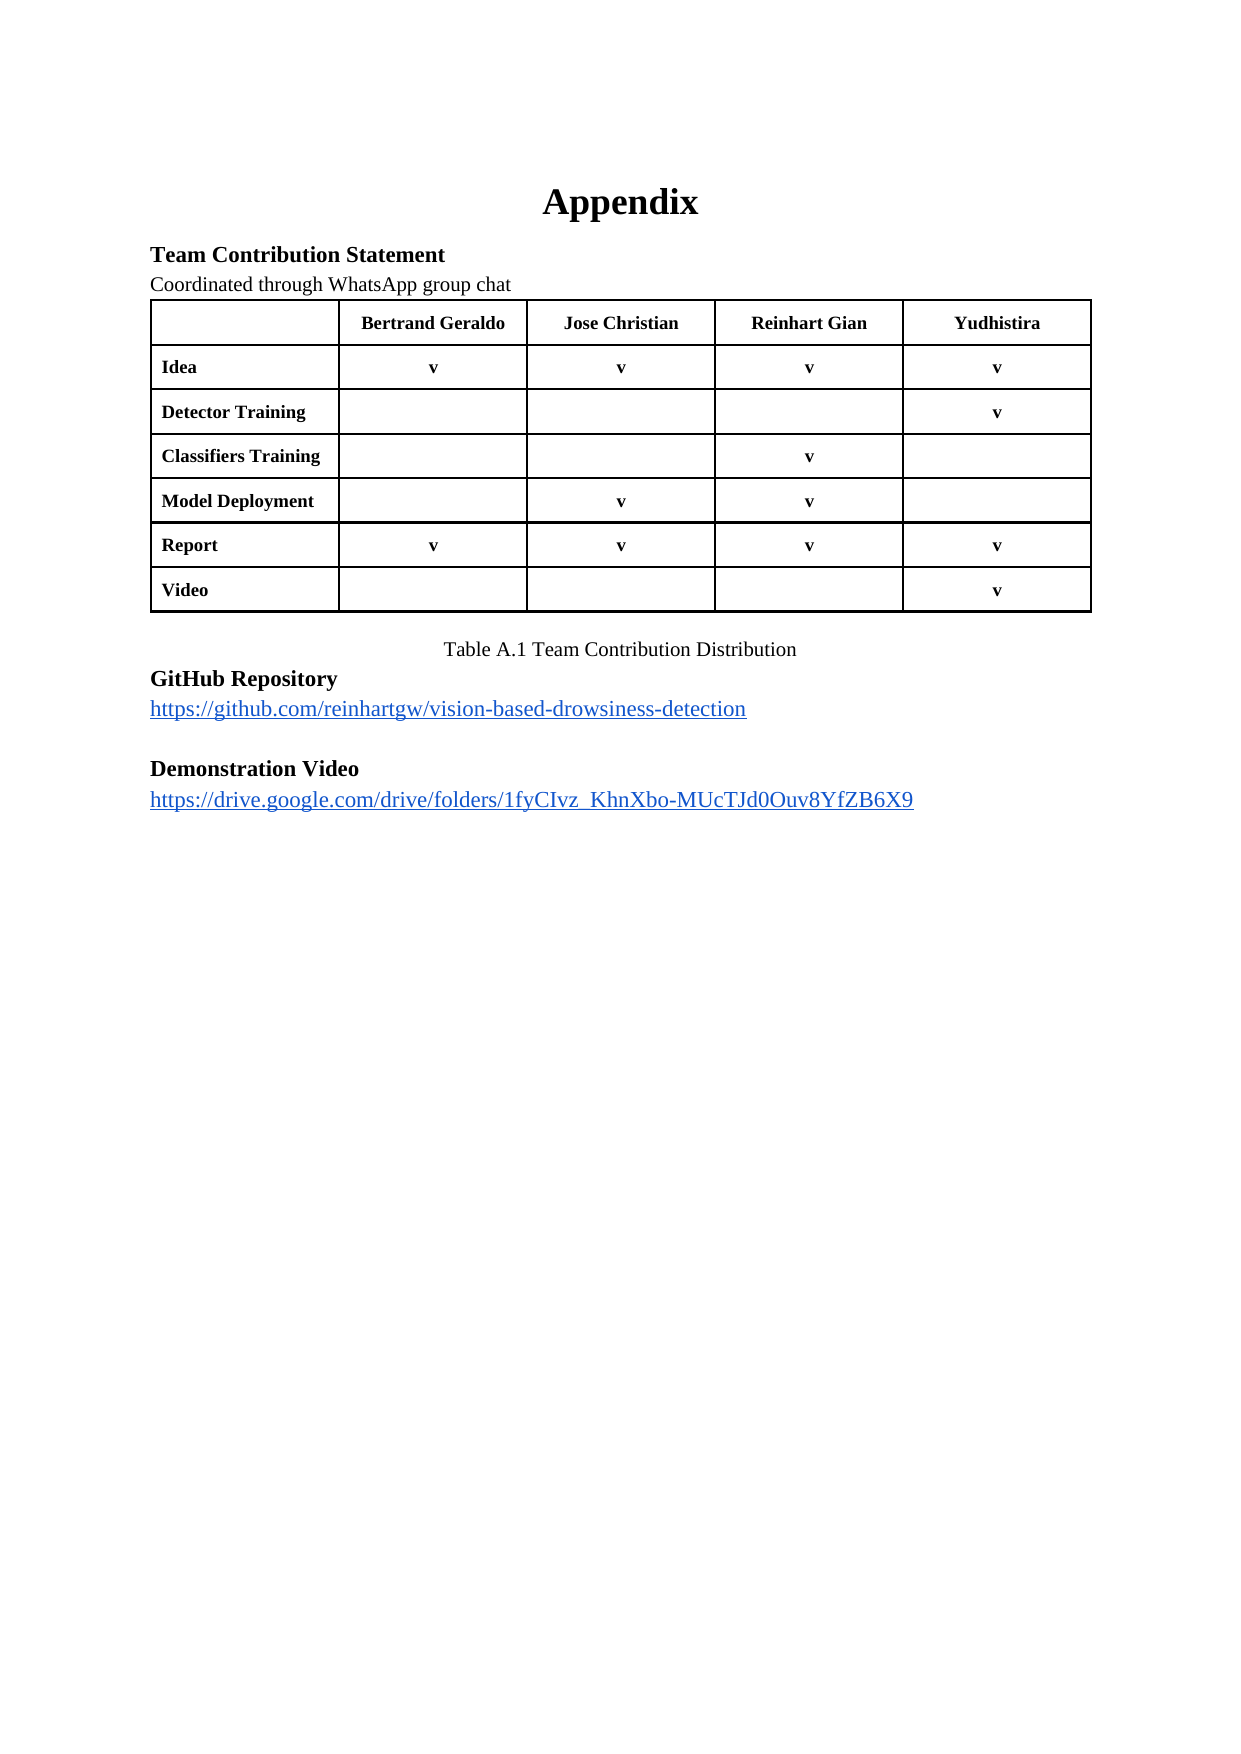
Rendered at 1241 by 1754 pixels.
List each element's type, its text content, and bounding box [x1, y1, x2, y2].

text https://drive.google.com/drive/folders/1fyCIvz_KhnXbo-MUcTJd0Ouv8YfZB6X9 [150, 786, 1090, 812]
table_cell v [716, 346, 902, 388]
table_cell [528, 435, 714, 477]
table_cell Detector Training [152, 390, 338, 432]
table_cell Report [152, 524, 338, 566]
table_header Reinhart Gian [716, 301, 902, 343]
table_cell v [528, 479, 714, 521]
text Coordinated through WhatsApp group chat [150, 271, 1090, 296]
table_cell [528, 568, 714, 610]
table_header [152, 301, 338, 343]
text Team Contribution Statement [150, 241, 1090, 268]
table_cell v [716, 524, 902, 566]
table_cell [716, 568, 902, 610]
text GitHub Repository [150, 665, 1090, 691]
table_cell [340, 568, 526, 610]
table_cell v [904, 568, 1090, 610]
subtitle ‌Appendix [150, 179, 1090, 222]
table_cell [340, 479, 526, 521]
table_cell [716, 390, 902, 432]
table_cell [904, 435, 1090, 477]
table_cell Model Deployment [152, 479, 338, 521]
text Table A.1 Team Contribution Distribution [150, 637, 1090, 661]
table_cell Idea [152, 346, 338, 388]
table_cell v [528, 346, 714, 388]
table_header Bertrand Geraldo [340, 301, 526, 343]
table_cell v [716, 435, 902, 477]
table_header Yudhistira [904, 301, 1090, 343]
table_cell v [904, 346, 1090, 388]
table_cell [340, 390, 526, 432]
table_cell v [904, 524, 1090, 566]
table_cell [528, 390, 714, 432]
table_cell v [716, 479, 902, 521]
table_cell [904, 479, 1090, 521]
table_cell v [528, 524, 714, 566]
text Demonstration Video [150, 756, 1090, 782]
table_cell v [904, 390, 1090, 432]
table_cell Classifiers Training [152, 435, 338, 477]
table_cell Video [152, 568, 338, 610]
table_cell [340, 435, 526, 477]
table_header Jose Christian [528, 301, 714, 343]
text https://github.com/reinhartgw/vision-based-drowsiness-detection [150, 695, 1090, 721]
table_cell v [340, 346, 526, 388]
table_cell v [340, 524, 526, 566]
